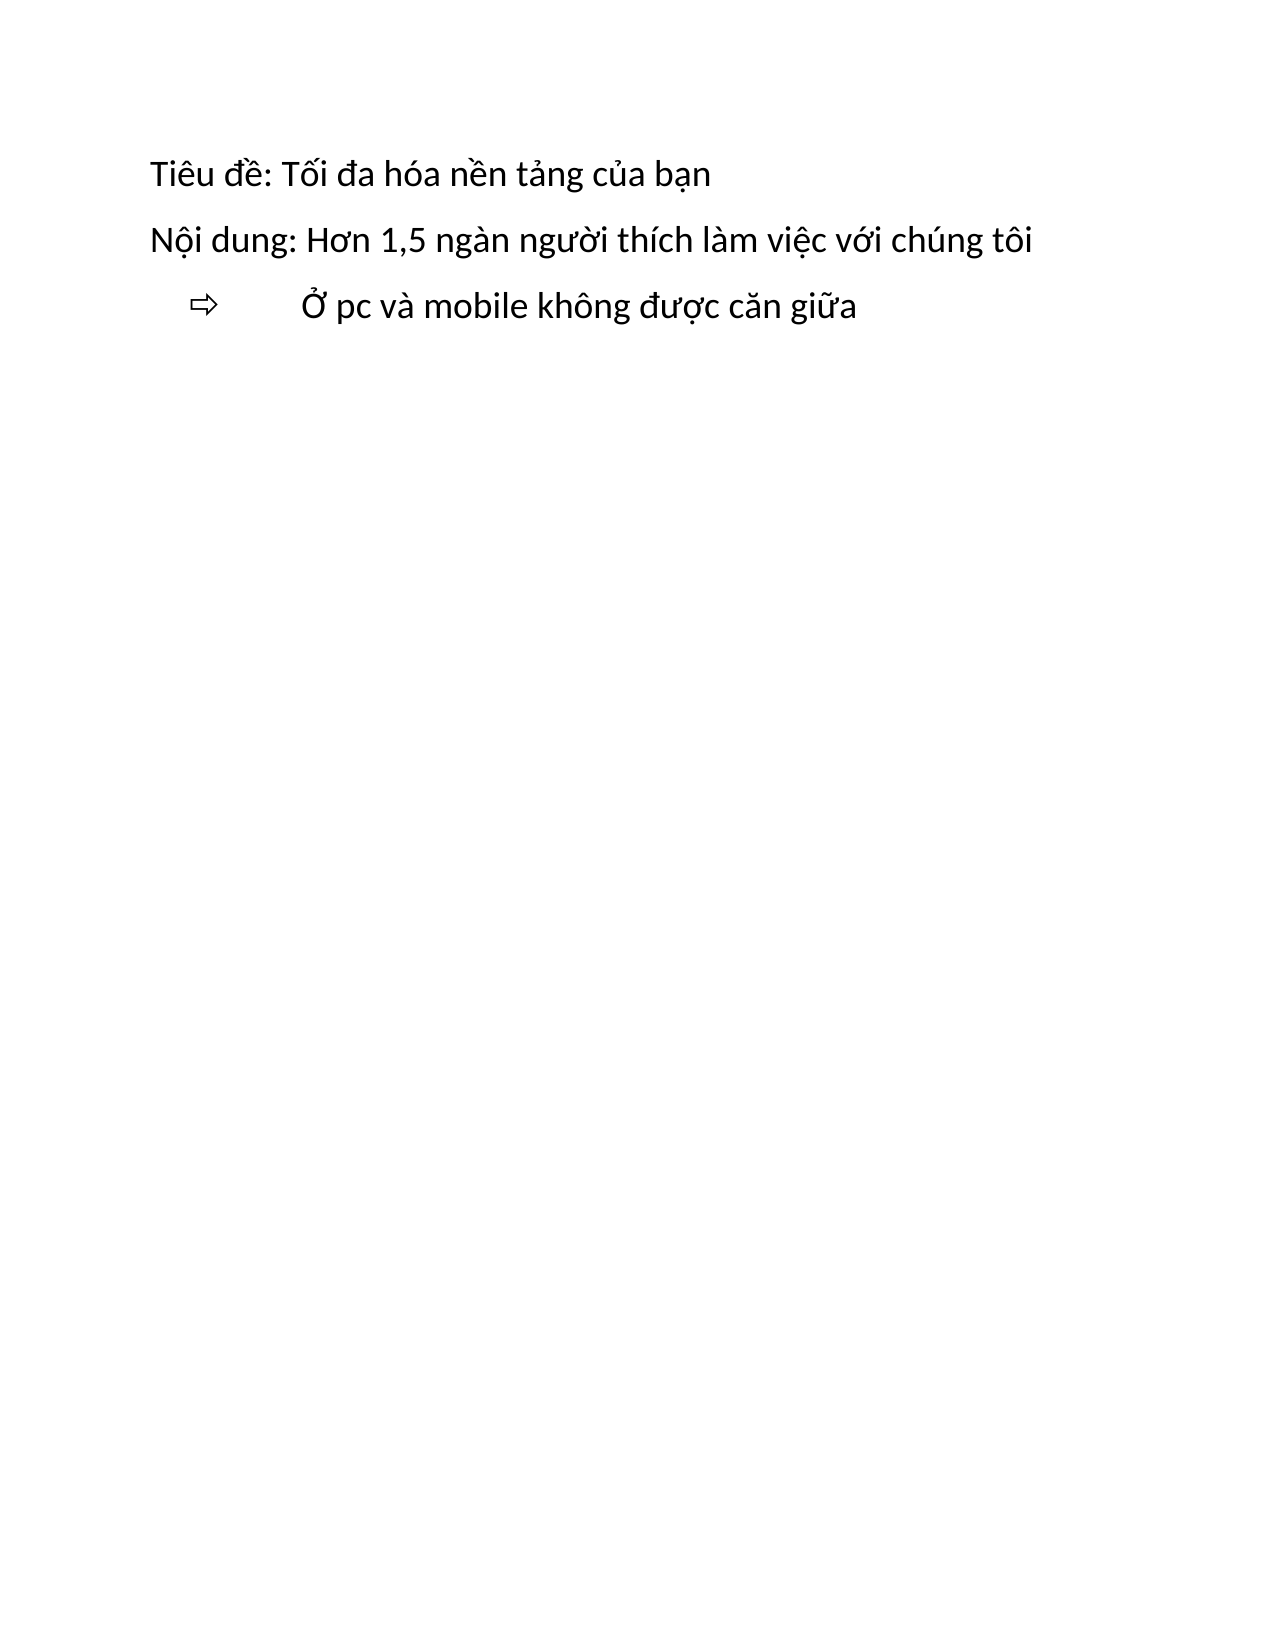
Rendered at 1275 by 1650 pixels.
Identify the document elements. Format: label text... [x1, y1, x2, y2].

text Tiêu đề: Tối đa hóa nền tảng của bạn [150, 150, 1125, 196]
list Ở pc và mobile không được căn giữa [187, 282, 1125, 328]
text Nội dung: Hơn 1,5 ngàn người thích làm việc với chúng tôi [150, 216, 1125, 262]
